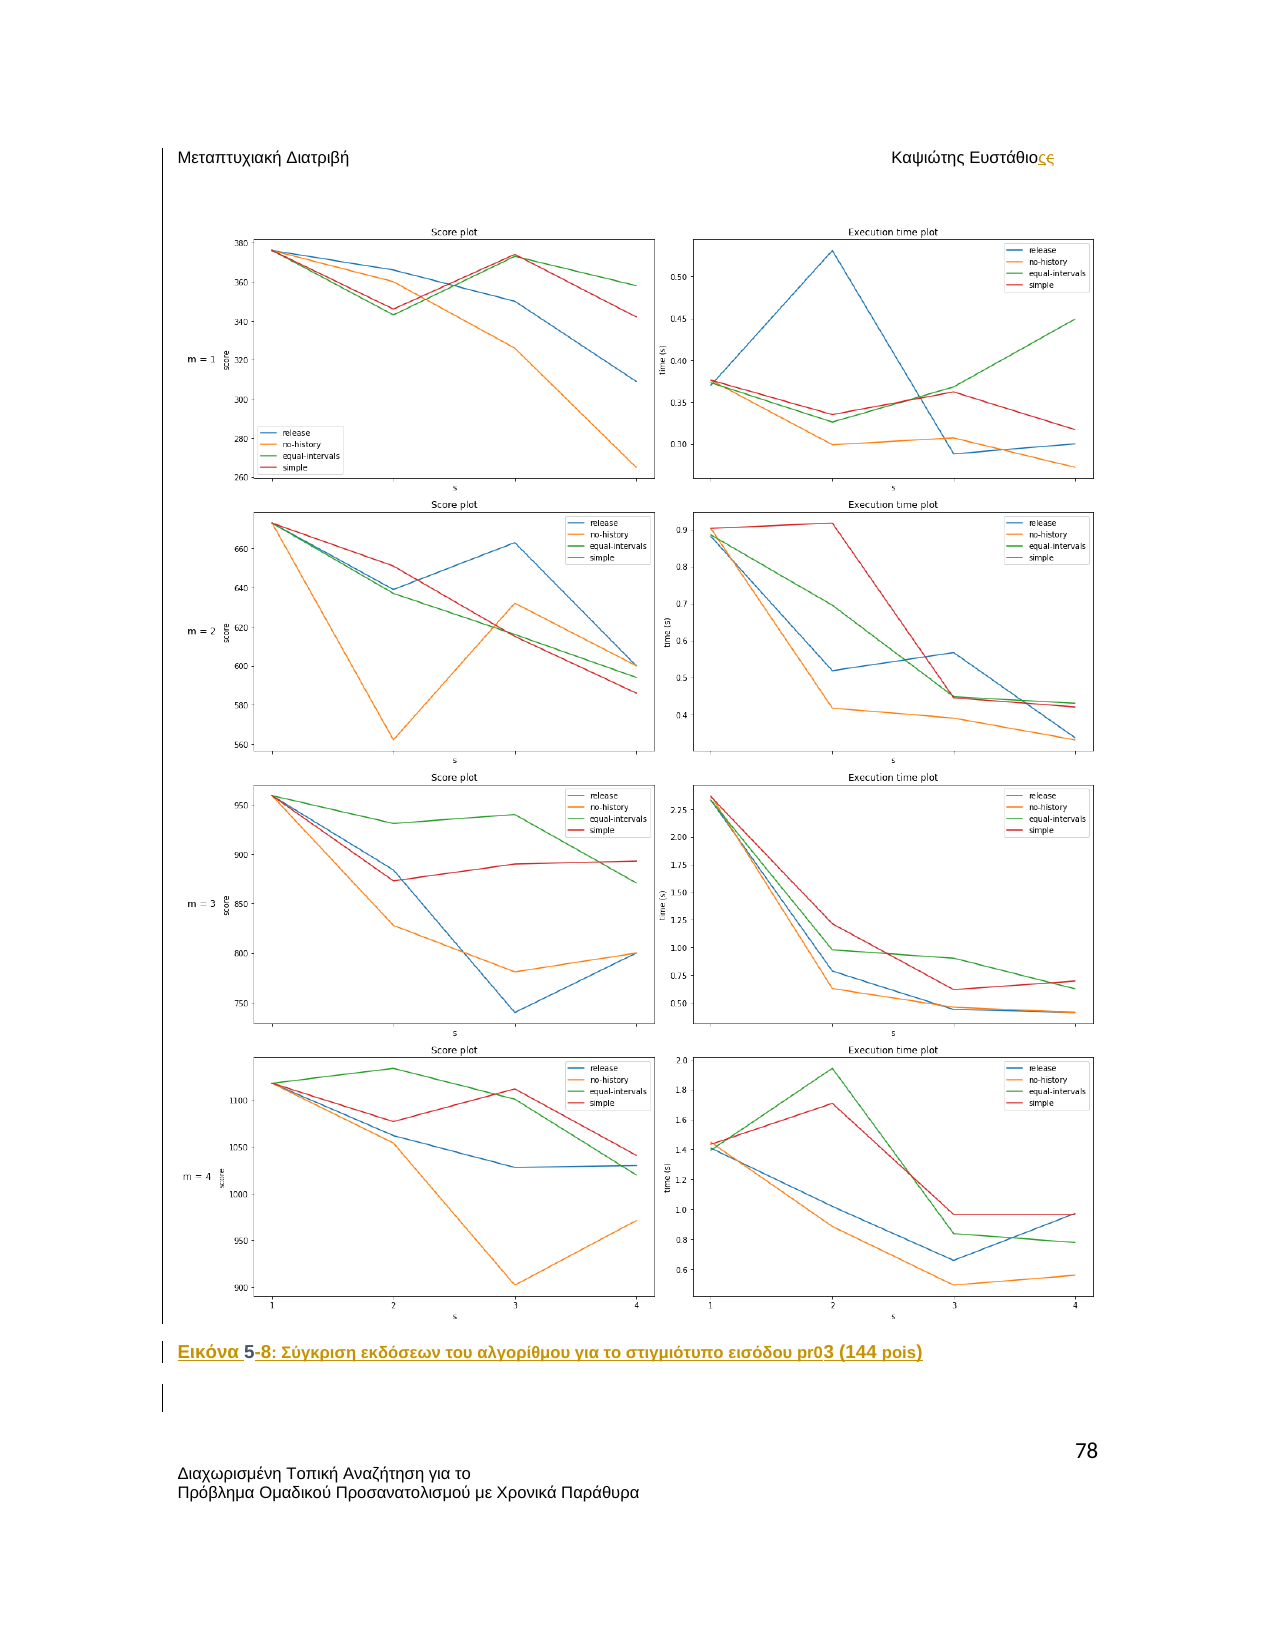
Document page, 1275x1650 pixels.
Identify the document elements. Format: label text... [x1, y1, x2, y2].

text 5 [177, 1341, 1098, 1363]
picture [177, 222, 1098, 1325]
